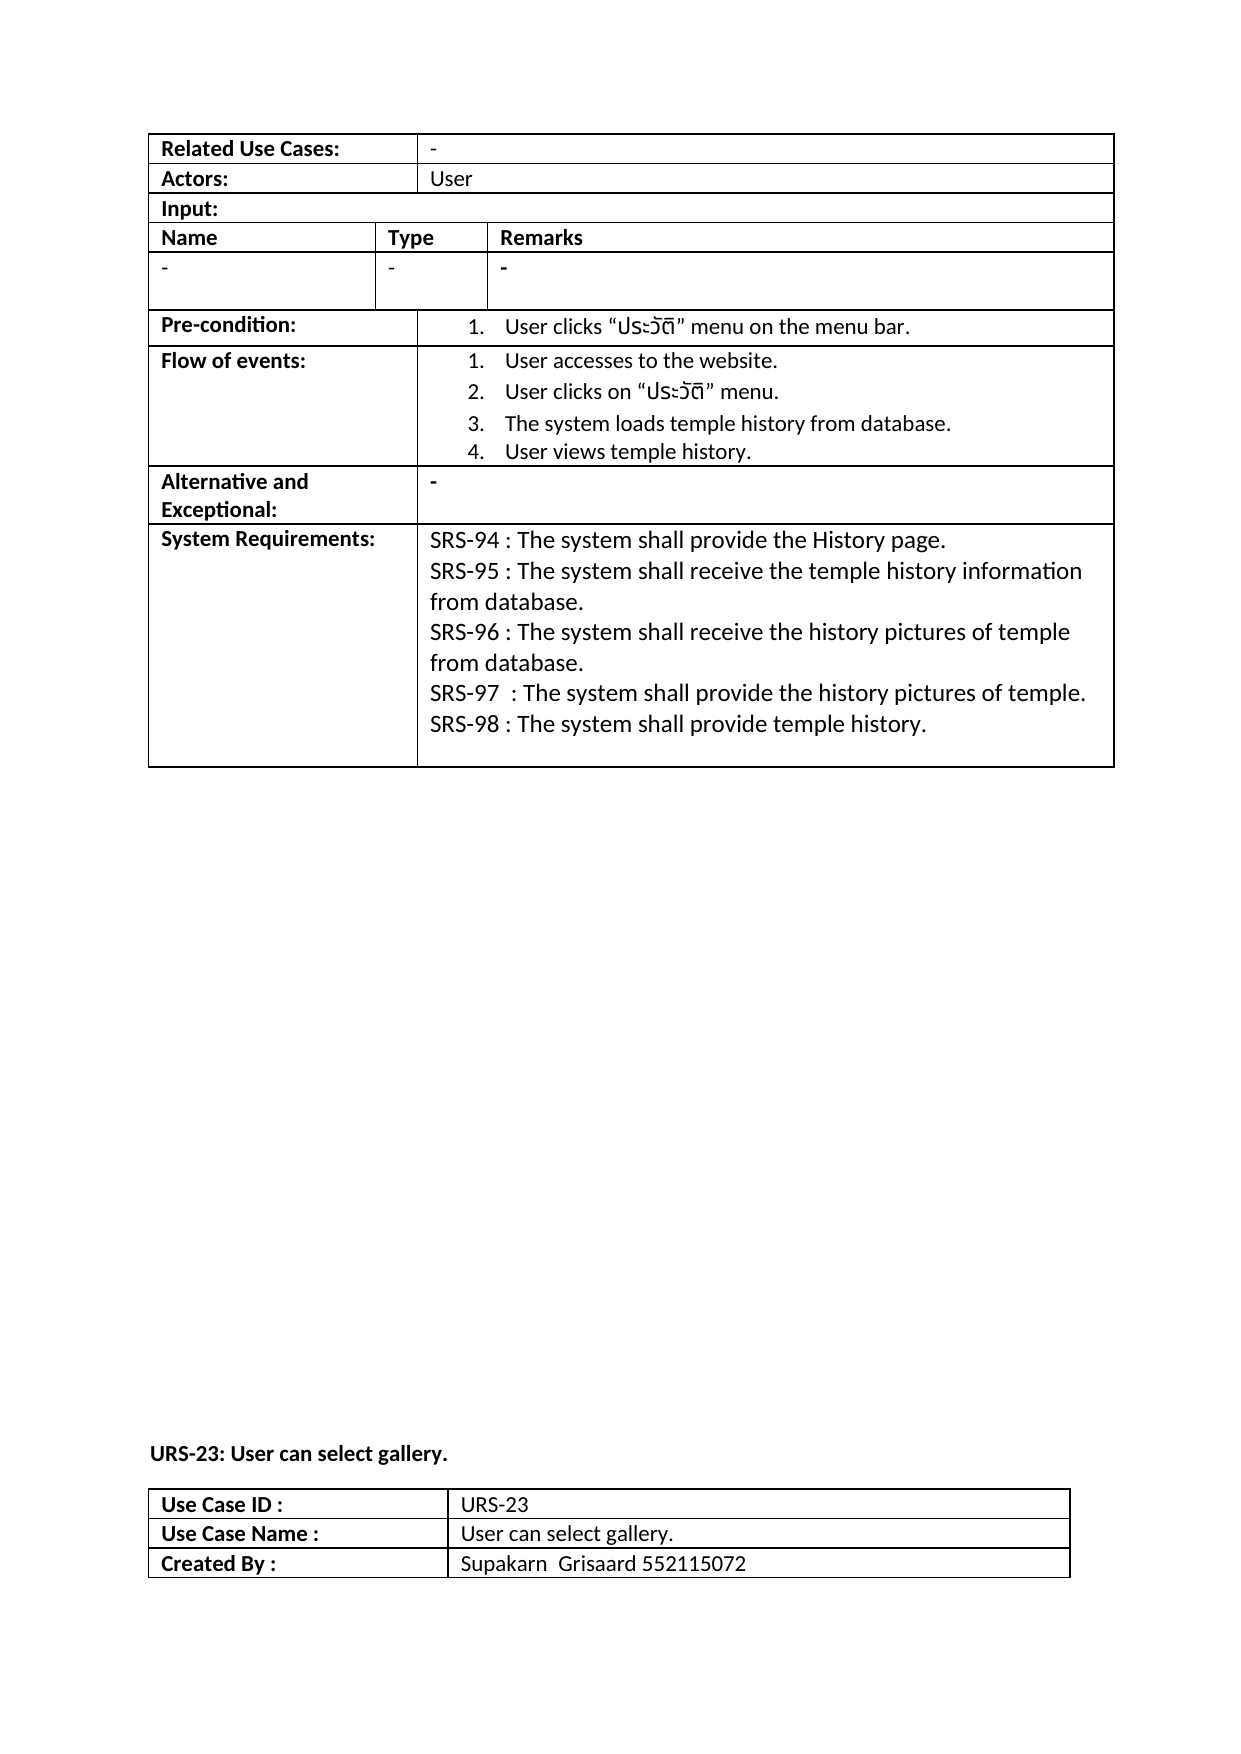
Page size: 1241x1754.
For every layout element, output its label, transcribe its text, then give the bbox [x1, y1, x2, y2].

table_cell User accesses to the website. User clicks on “ประวัติ” menu. The system loads temple history from database. User views temple history. [418, 347, 1113, 465]
table_cell User can select gallery. [449, 1519, 1069, 1547]
table_cell Type [376, 223, 487, 251]
table_cell SRS-94 : The system shall provide the History page. SRS-95 : The system shall receive the temple history information from database. SRS-96 : The system shall receive the history pictures of temple from database. SRS-97 : The system shall provide the history pictures of temple. SRS-98 : The system shall provide temple history. [418, 525, 1113, 766]
table_cell Input: [149, 194, 1113, 222]
table_cell Pre-condition: [149, 311, 417, 345]
table_cell Flow of events: [149, 347, 417, 465]
table_cell Remarks [488, 223, 1113, 251]
table_cell Supakarn Grisaard 552115072 [449, 1549, 1069, 1577]
table_cell Created By : [149, 1549, 447, 1577]
table_cell Actors: [149, 164, 417, 192]
table_cell Related Use Cases: [149, 135, 417, 162]
table_cell - [488, 253, 1113, 309]
table_cell - [418, 467, 1113, 523]
table_header Use Case ID : [149, 1490, 447, 1518]
table_cell Use Case Name : [149, 1519, 447, 1547]
table_cell User [418, 164, 1113, 192]
table_cell - [149, 253, 375, 309]
text URS-23: User can select gallery. [150, 1439, 1090, 1467]
table_header URS-23 [449, 1490, 1069, 1518]
table_cell Name [149, 223, 375, 251]
table_cell Alternative and Exceptional: [149, 467, 417, 523]
table_cell - [418, 135, 1113, 162]
table_cell - [376, 253, 487, 309]
table_cell User clicks “ประวัติ” menu on the menu bar. [418, 311, 1113, 345]
table_cell System Requirements: [149, 525, 417, 766]
